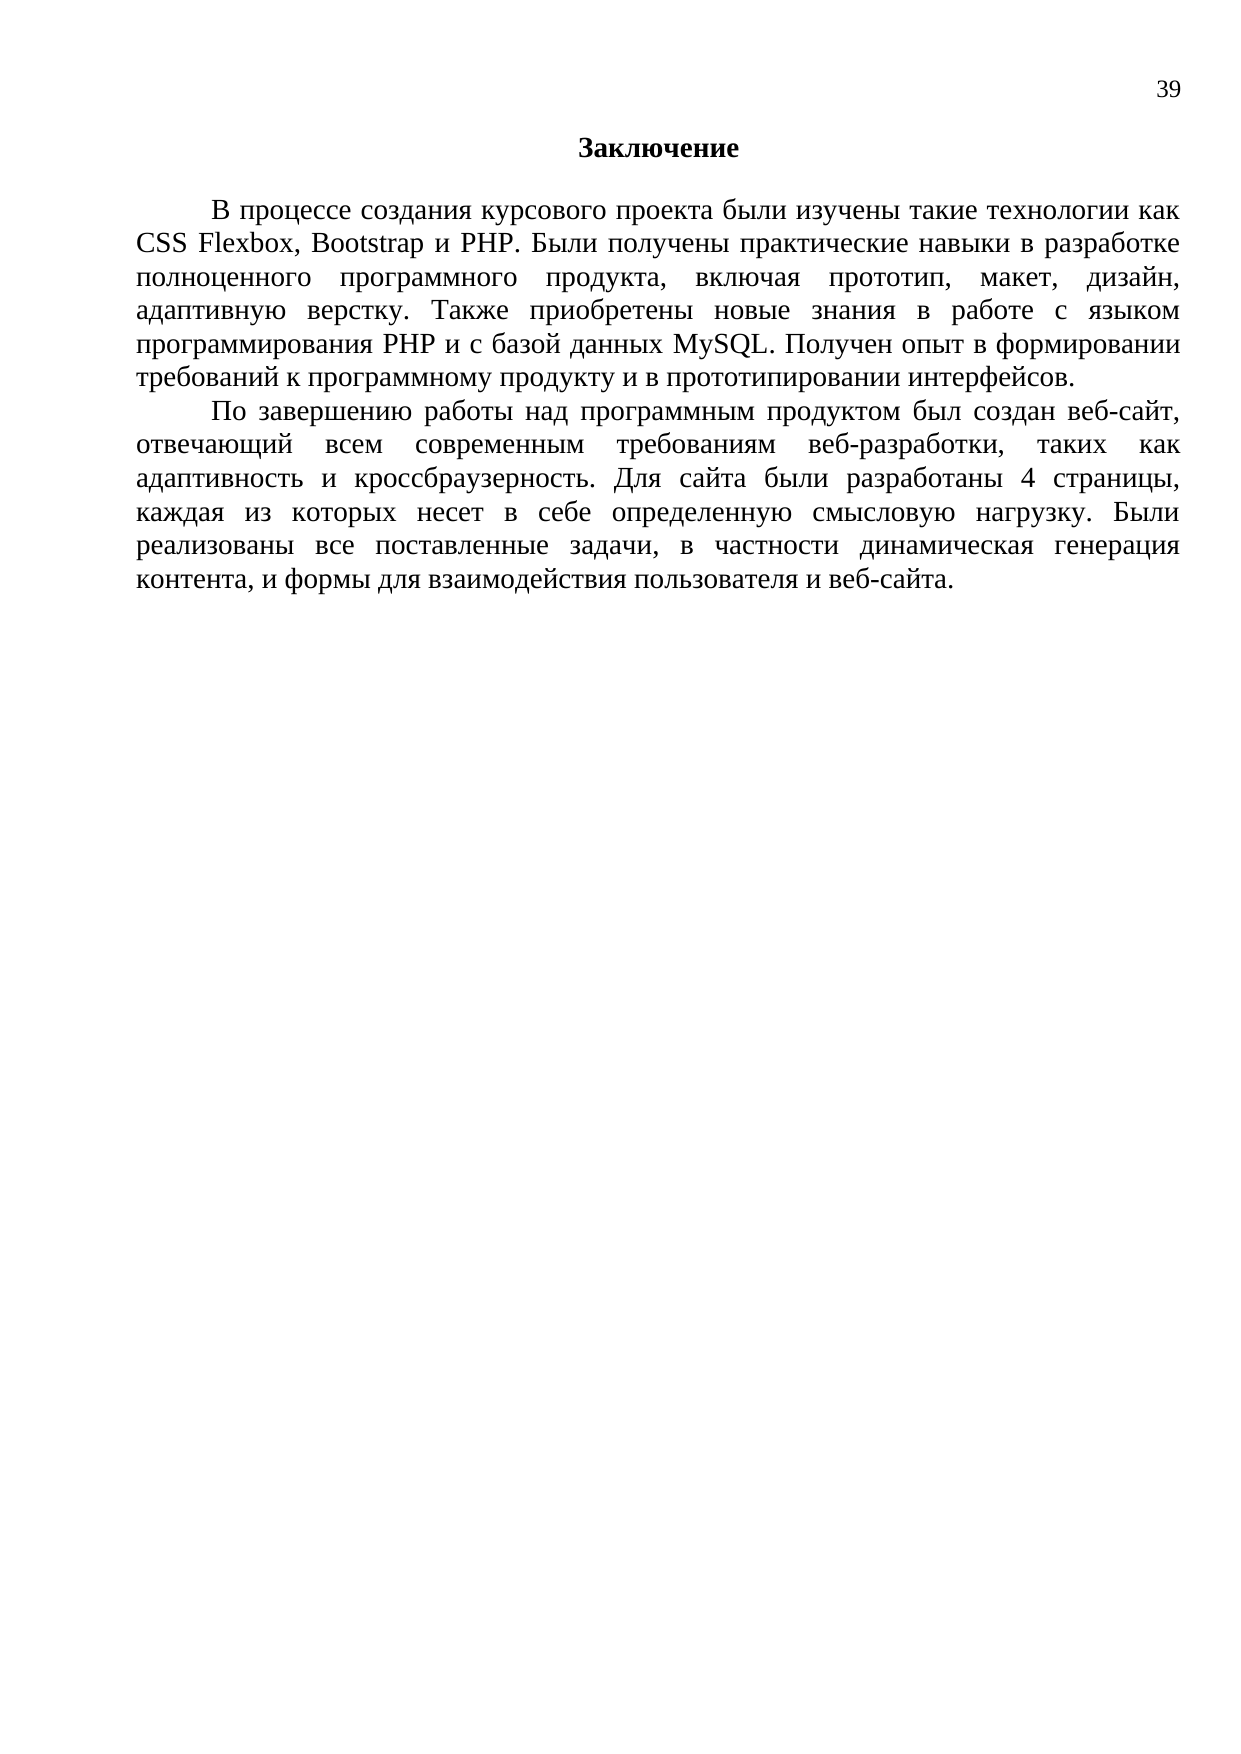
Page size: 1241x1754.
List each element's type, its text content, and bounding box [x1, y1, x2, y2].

text По завершению работы над программным продуктом был создан веб-сайт, отвечающий всем современным требованиям веб-разработки, таких как адаптивность и кроссбраузерность. Для сайта были разработаны 4 страницы, каждая из которых несет в себе определенную смысловую нагрузку. Были реализованы все поставленные задачи, в частности динамическая генерация контента, и формы для взаимодействия пользователя и веб-сайта. [136, 393, 1181, 594]
text В процессе создания курсового проекта были изучены такие технологии как CSS Flexbox, Bootstrap и PHP. Были получены практические навыки в разработке полноценного программного продукта, включая прототип, макет, дизайн, адаптивную верстку. Также приобретены новые знания в работе с языком программирования PHP и с базой данных MySQL. Получен опыт в формировании требований к программному продукту и в прототипировании интерфейсов. [136, 192, 1181, 393]
subtitle Заключение [136, 131, 1181, 164]
